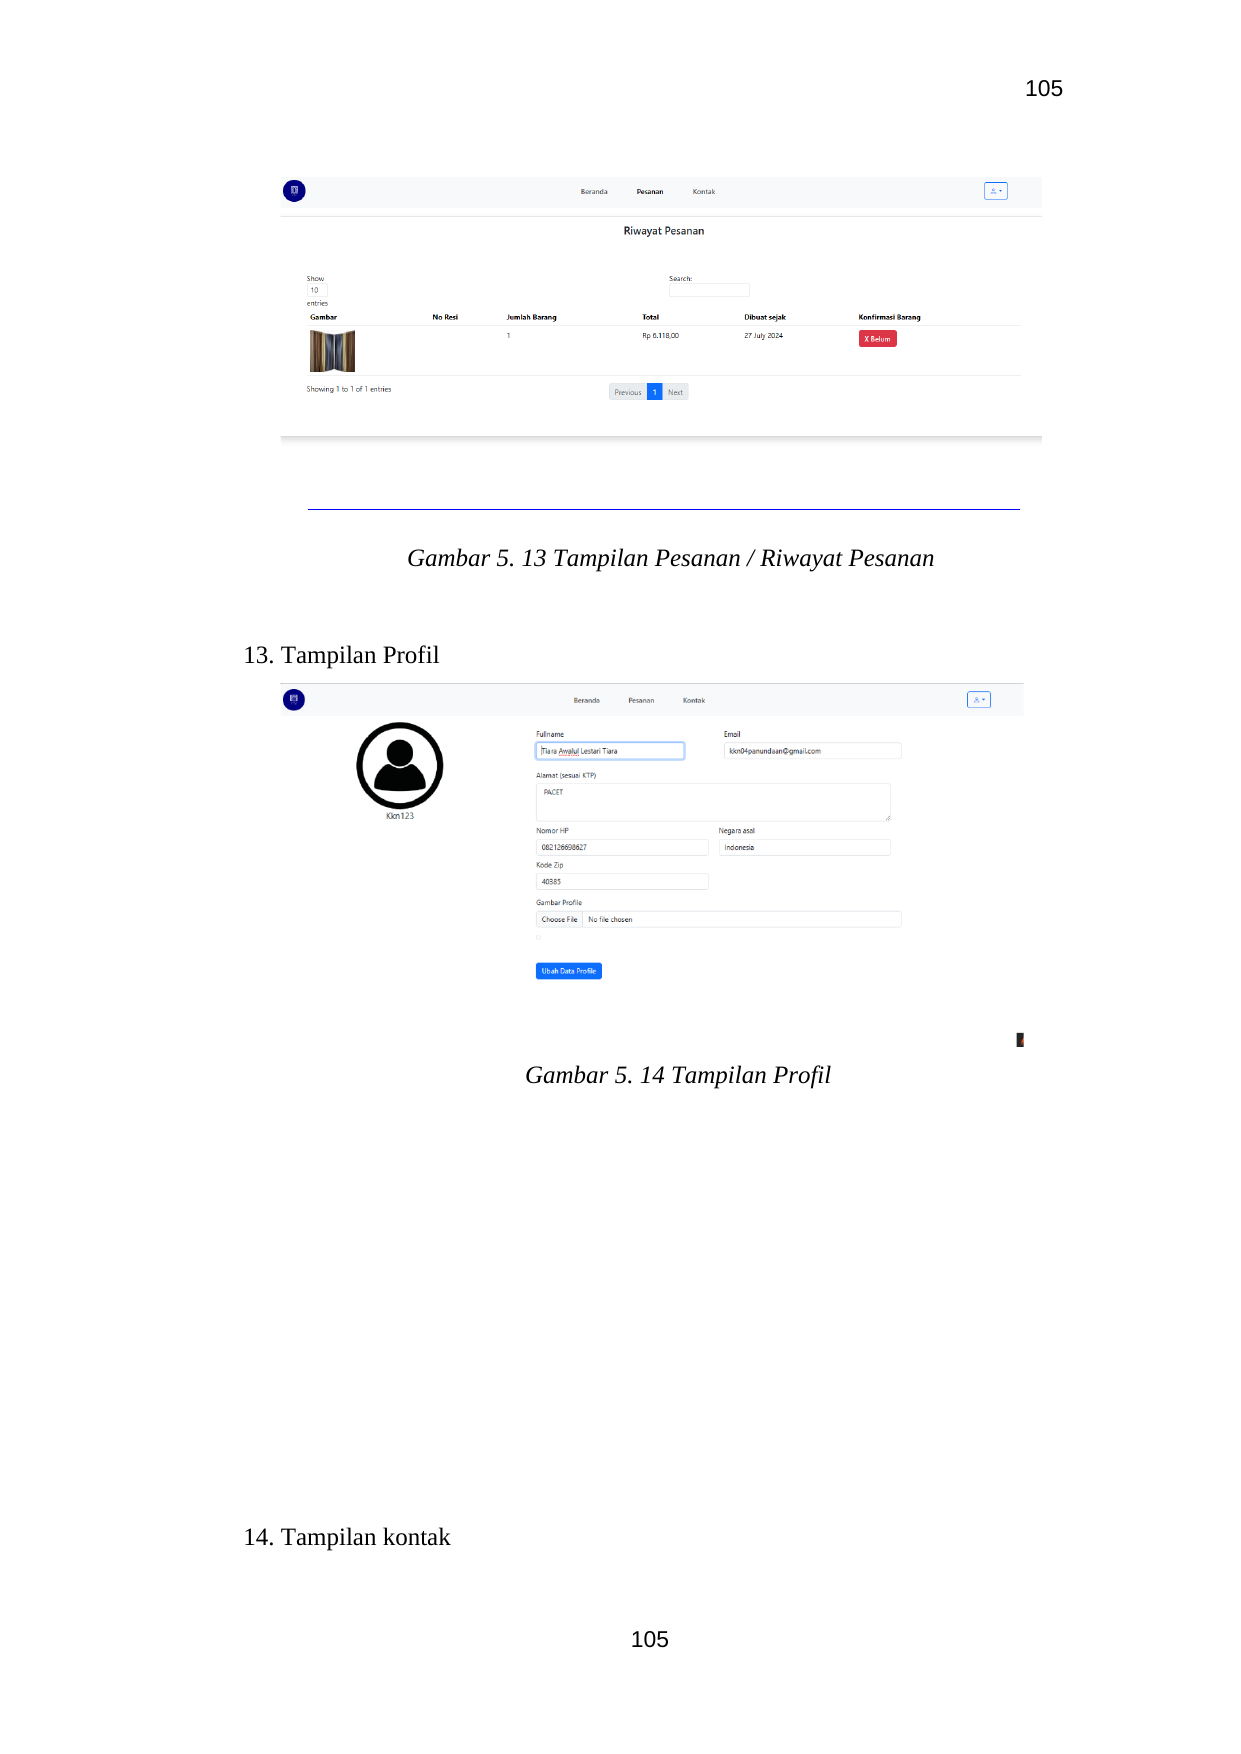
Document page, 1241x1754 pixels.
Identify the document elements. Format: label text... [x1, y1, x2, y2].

list Tampilan Profil [243, 640, 1063, 669]
picture [280, 683, 1024, 1047]
picture [280, 177, 1042, 531]
text Gambar 5. 14 Tampilan Profil [295, 1060, 1063, 1089]
text Gambar 5. 13 Tampilan Pesanan / Riwayat Pesanan [281, 543, 1063, 572]
list Tampilan kontak [243, 1522, 1063, 1551]
